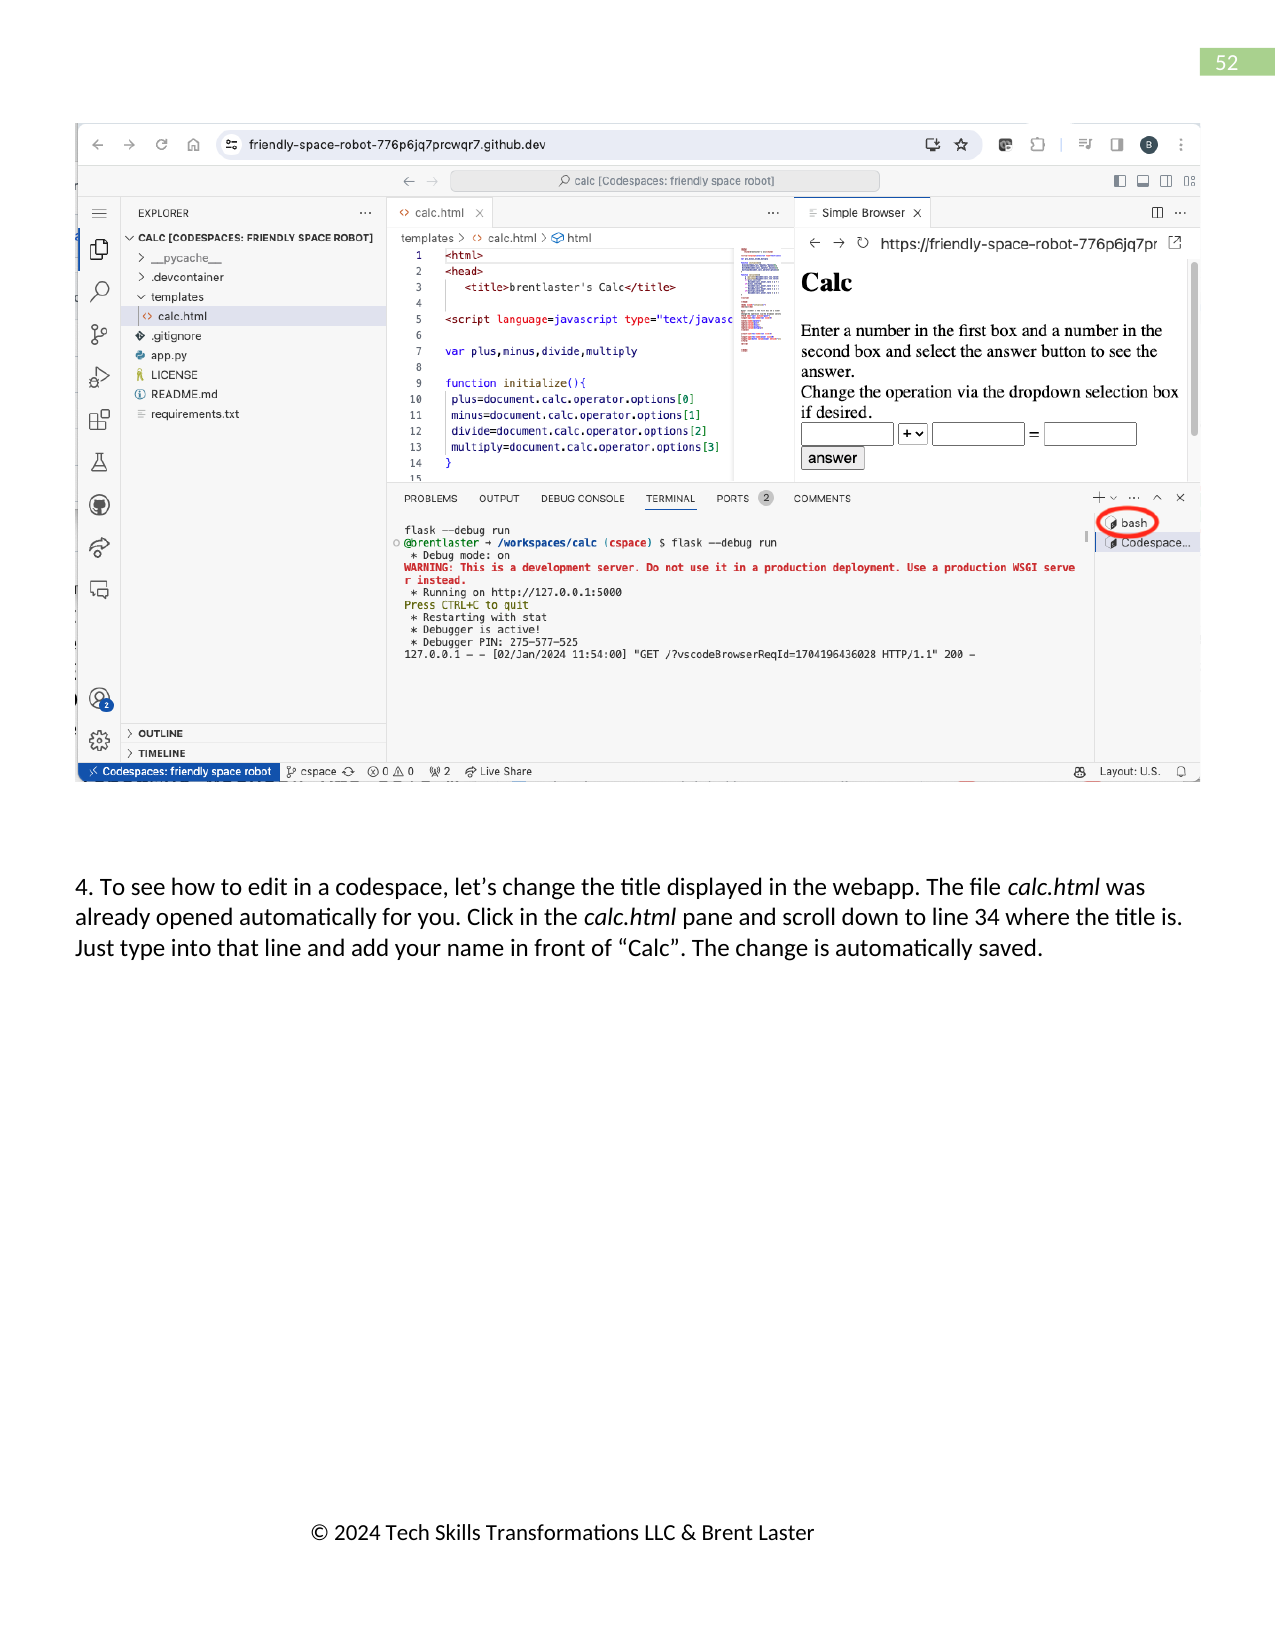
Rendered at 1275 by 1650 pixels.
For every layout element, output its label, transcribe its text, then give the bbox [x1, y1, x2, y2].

subtitle 4. To see how to edit in a codespace, let’s change the title displayed in the webapp. The file calc.html was already opened automatically for you. Click in the calc.html pane and scroll down to line 34 where the title is. Just type into that line and add your name in front of “Calc”. The change is automatically saved. [75, 871, 1200, 962]
picture [75, 123, 1200, 782]
